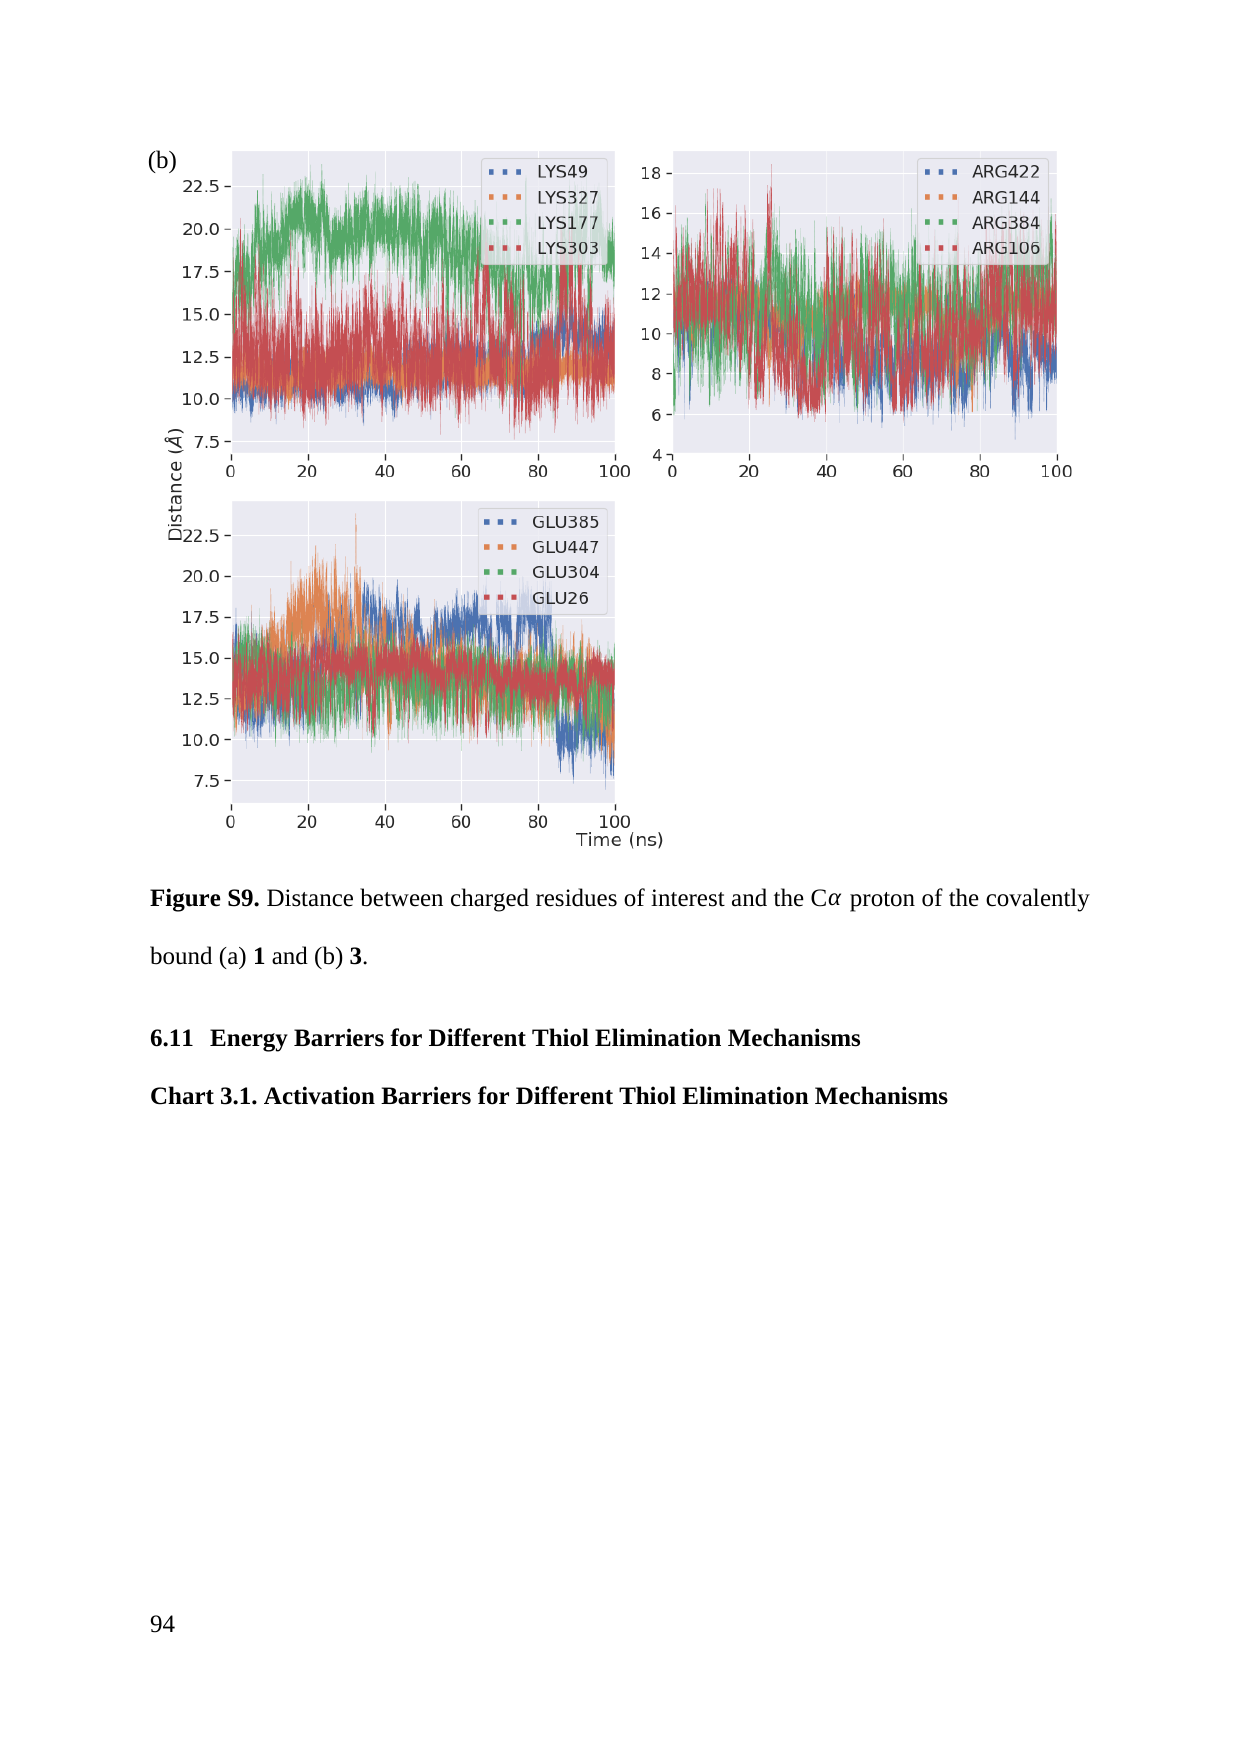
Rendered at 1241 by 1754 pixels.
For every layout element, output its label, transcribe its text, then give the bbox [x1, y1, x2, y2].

picture [160, 158, 165, 167]
picture [156, 150, 1084, 855]
text Figure S9. Distance between charged residues of interest and the C proton of the covalently bound (a) 1 and (b) 3. [150, 883, 1090, 969]
subtitle Chart 3.1. Activation Barriers for Different Thiol Elimination Mechanisms [150, 1081, 1090, 1109]
subtitle Energy Barriers for Different Thiol Elimination Mechanisms [150, 1023, 1090, 1052]
